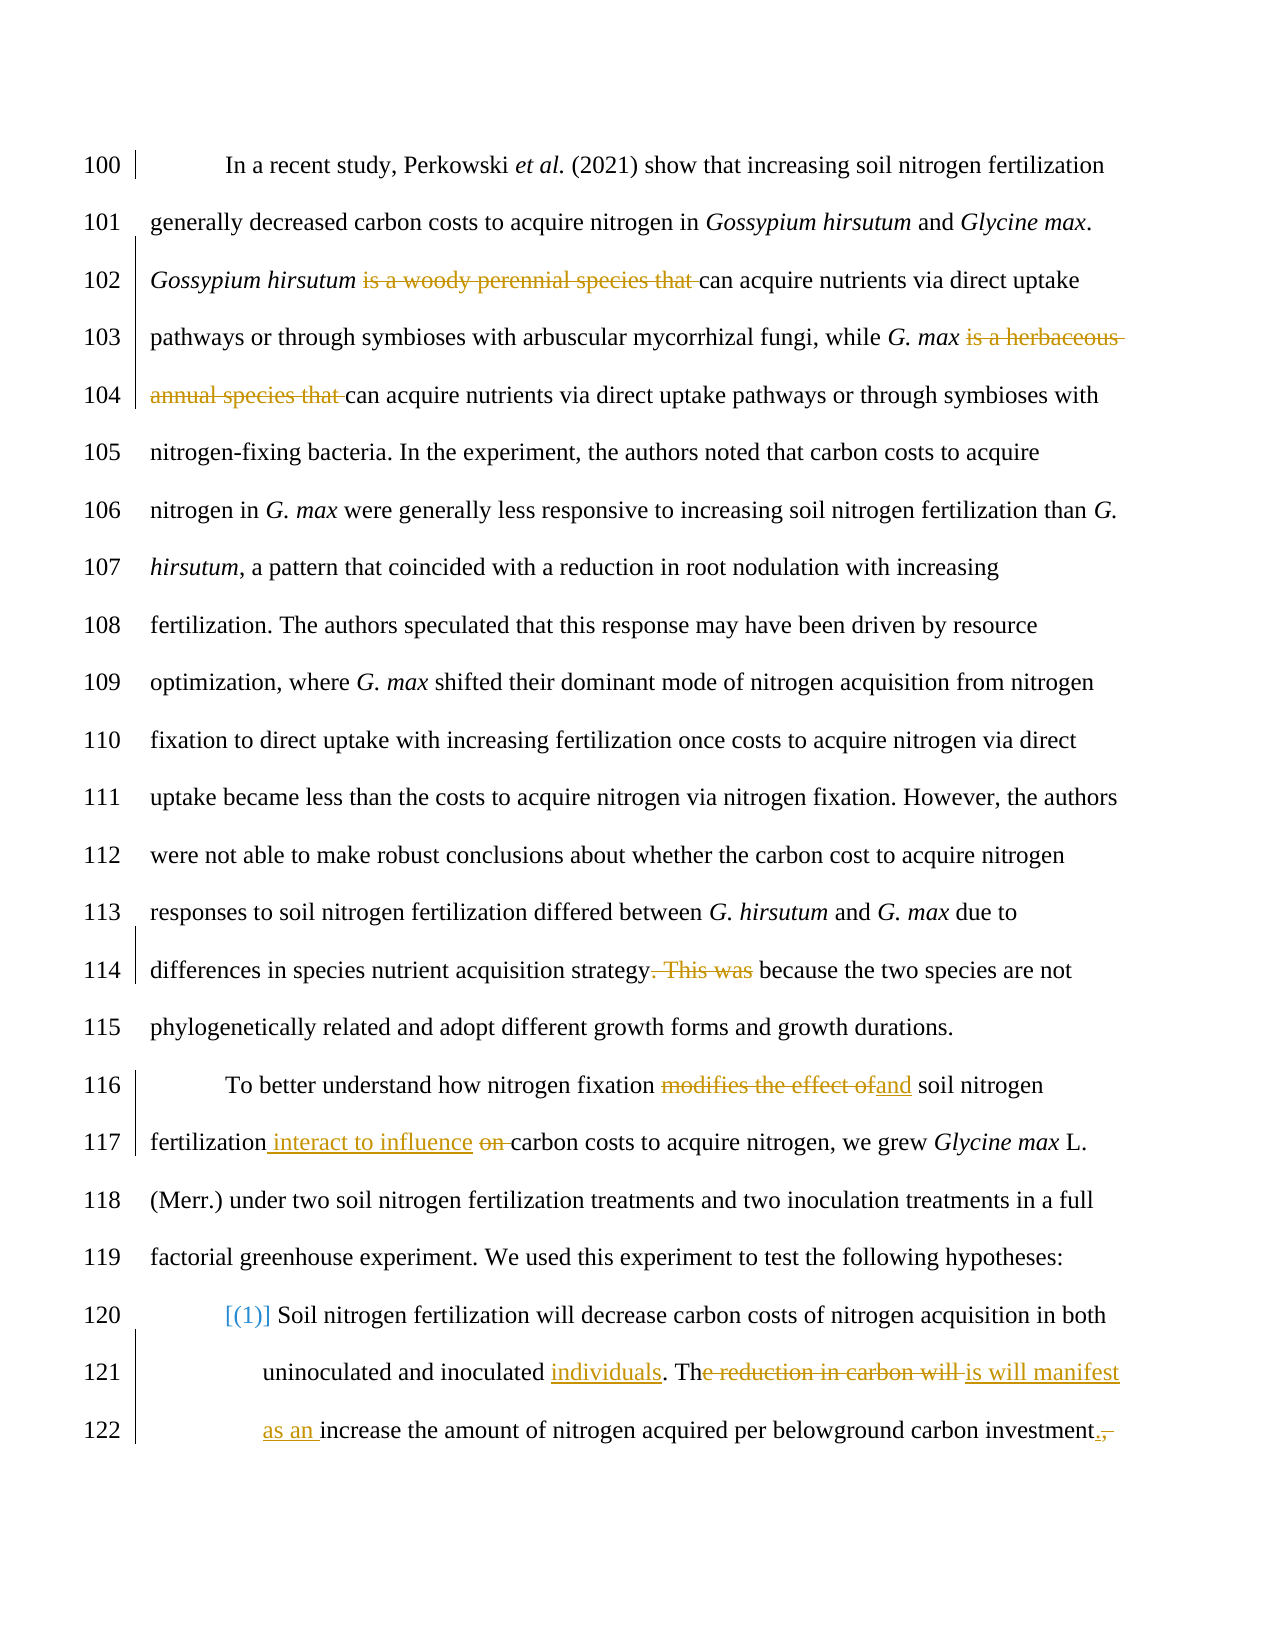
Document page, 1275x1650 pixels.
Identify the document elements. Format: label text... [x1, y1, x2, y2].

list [225, 1300, 1125, 1444]
text In a recent study, Perkowski et al. (2021) show that increasing soil nitrogen fertilization generally decreased carbon costs to acquire nitrogen in Gossypium hirsutum and Glycine max. Gossypium hirsutum can acquire nutrients via direct uptake pathways or through symbioses with arbuscular mycorrhizal fungi, while G. max can acquire nutrients via direct uptake pathways or through symbioses with nitrogen-fixing bacteria. In the experiment, the authors noted that carbon costs to acquire nitrogen in G. max were generally less responsive to increasing soil nitrogen fertilization than G. hirsutum, a pattern that coincided with a reduction in root nodulation with increasing fertilization. The authors speculated that this response may have been driven by resource optimization, where G. max shifted their dominant mode of nitrogen acquisition from nitrogen fixation to direct uptake with increasing fertilization once costs to acquire nitrogen via direct uptake became less than the costs to acquire nitrogen via nitrogen fixation. However, the authors were not able to make robust conclusions about whether the carbon cost to acquire nitrogen responses to soil nitrogen fertilization differed between G. hirsutum and G. max due to differences in species nutrient acquisition strategy because the two species are not phylogenetically related and adopt different growth forms and growth durations. [150, 150, 1125, 1041]
text To better understand how nitrogen fixation soil nitrogen fertilization carbon costs to acquire nitrogen, we grew Glycine max L. (Merr.) under two soil nitrogen fertilization treatments and two inoculation treatments in a full factorial greenhouse experiment. We used this experiment to test the following hypotheses: [150, 1070, 1125, 1271]
